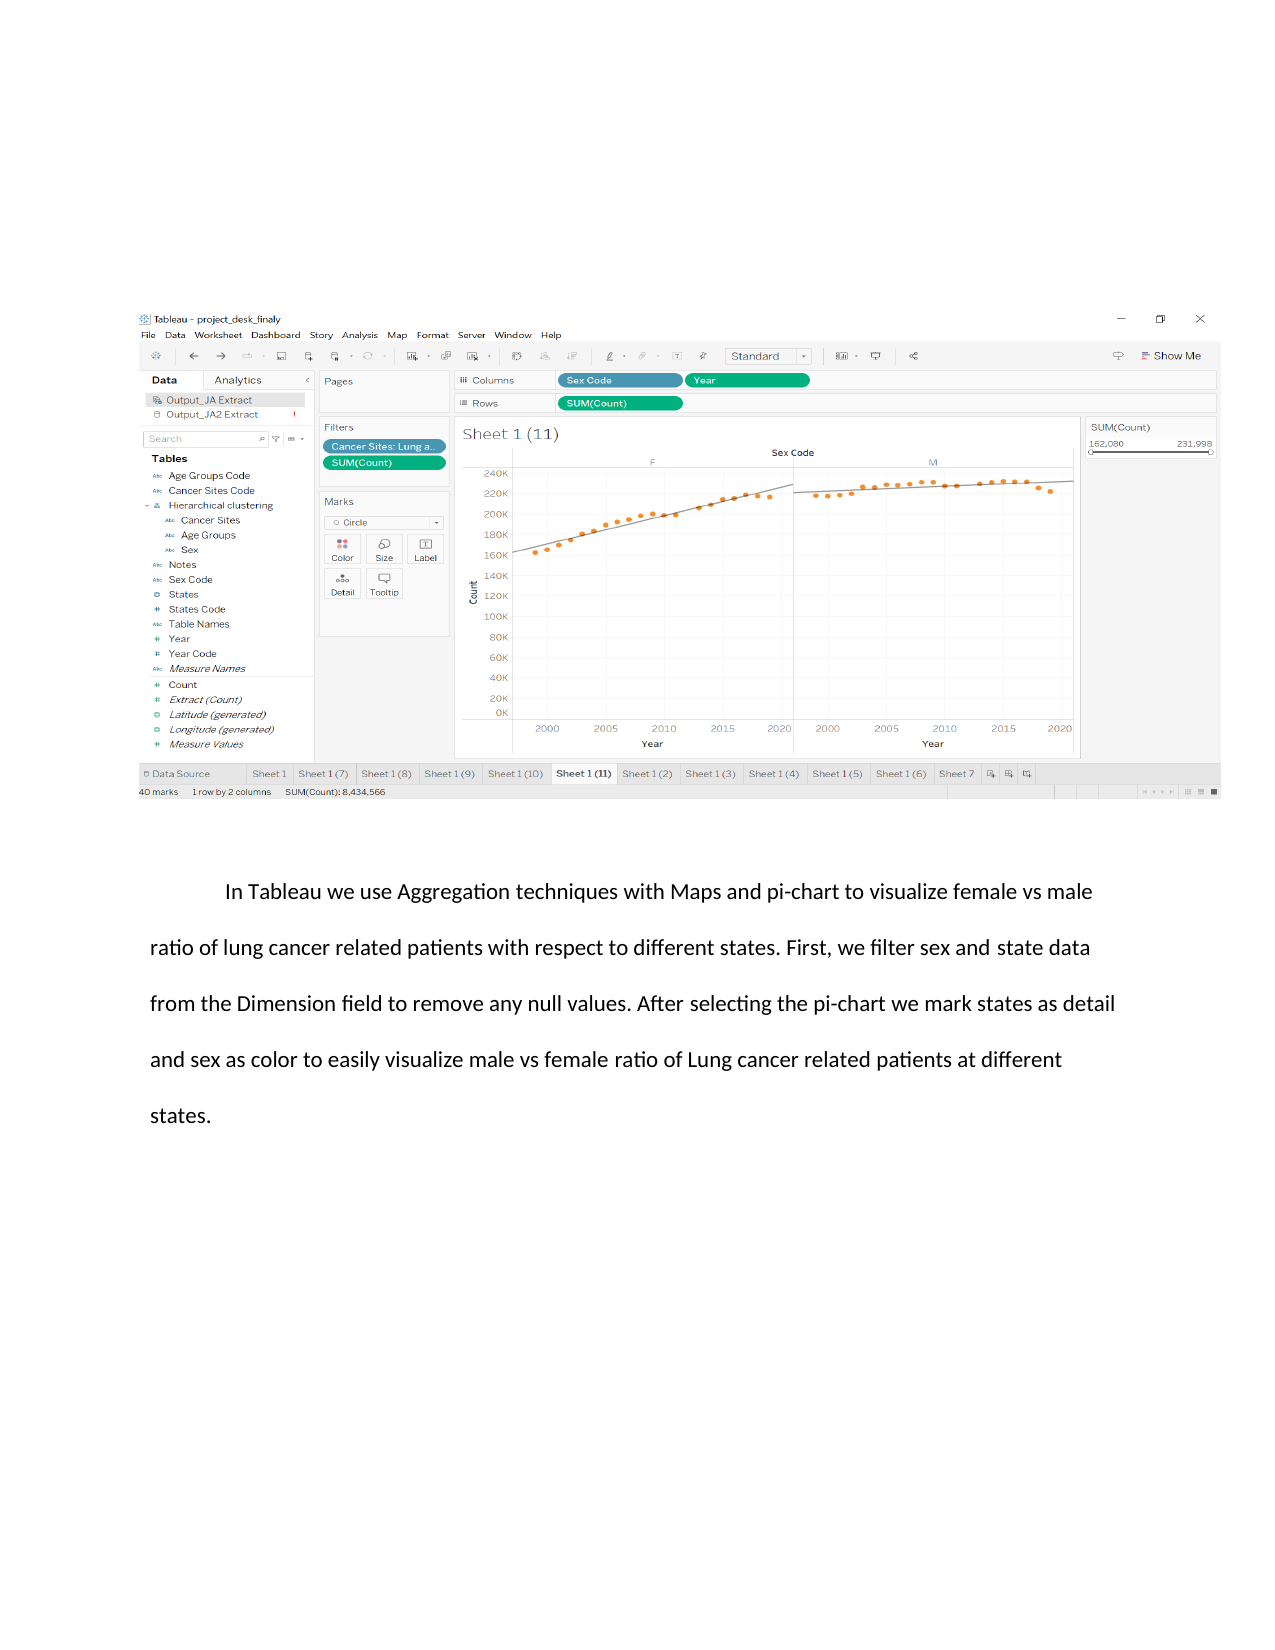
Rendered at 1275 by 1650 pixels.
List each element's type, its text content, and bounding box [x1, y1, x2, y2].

picture [139, 314, 1224, 799]
text In Tableau we use Aggregation techniques with Maps and pi-chart to visualize female vs male ratio of lung cancer related patients with respect to different states. First, we filter sex and state data from the Dimension field to remove any null values. After selecting the pi-chart we mark states as detail and sex as color to easily visualize male vs female ratio of Lung cancer related patients at different states. [150, 877, 1125, 1129]
